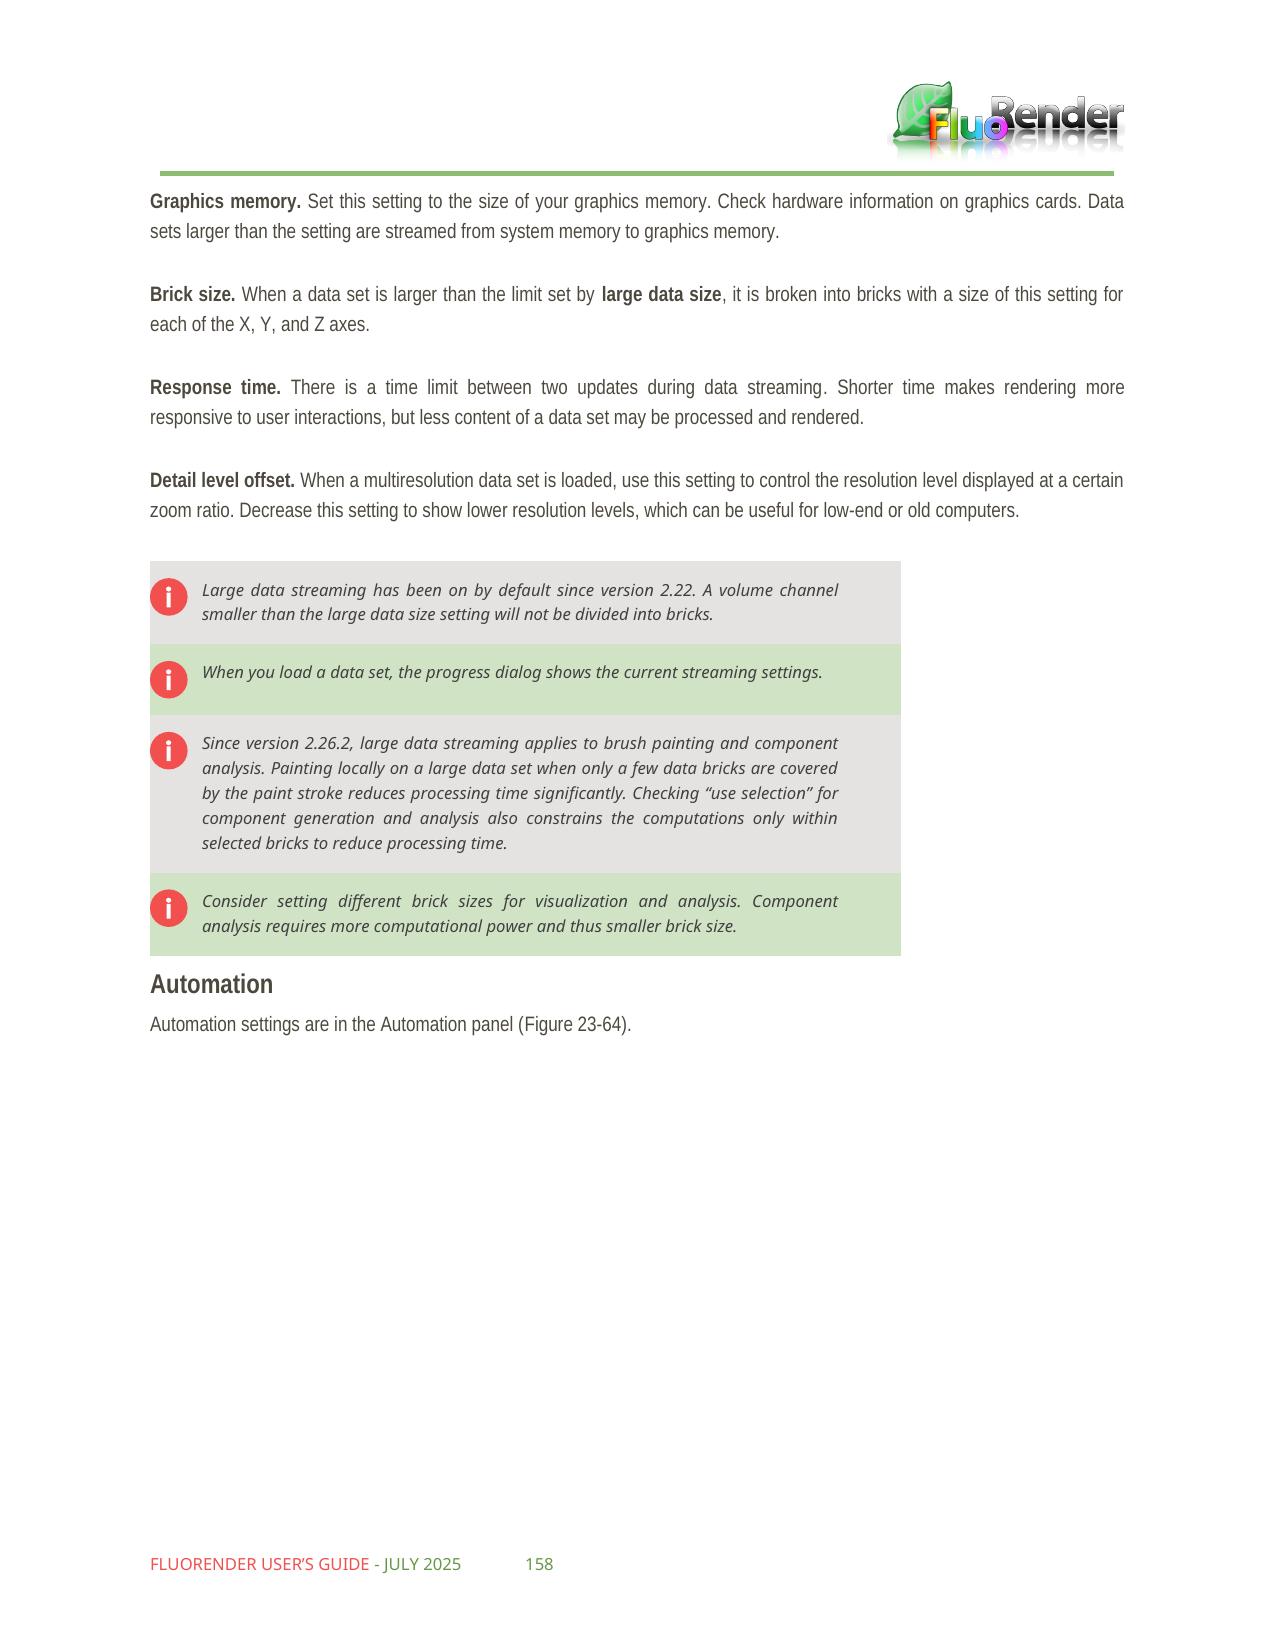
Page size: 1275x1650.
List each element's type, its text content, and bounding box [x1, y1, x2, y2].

subtitle Automation [150, 968, 1125, 999]
text Brick size. When a data set is larger than the limit set by large data size, it is broken into bricks with a size of this setting for each of the X, Y, and Z axes. [150, 282, 1125, 336]
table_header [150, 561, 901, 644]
text Response time. There is a time limit between two updates during data streaming. Shorter time makes rendering more responsive to user interactions, but less content of a data set may be processed and rendered. [150, 375, 1125, 429]
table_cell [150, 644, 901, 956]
picture [887, 75, 1125, 165]
text Detail level offset. When a multiresolution data set is loaded, use this setting to control the resolution level displayed at a certain zoom ratio. Decrease this setting to show lower resolution levels, which can be useful for low-end or old computers. [150, 468, 1125, 522]
text Graphics memory. Set this setting to the size of your graphics memory. Check hardware information on graphics cards. Data sets larger than the setting are streamed from system memory to graphics memory. [150, 189, 1125, 243]
